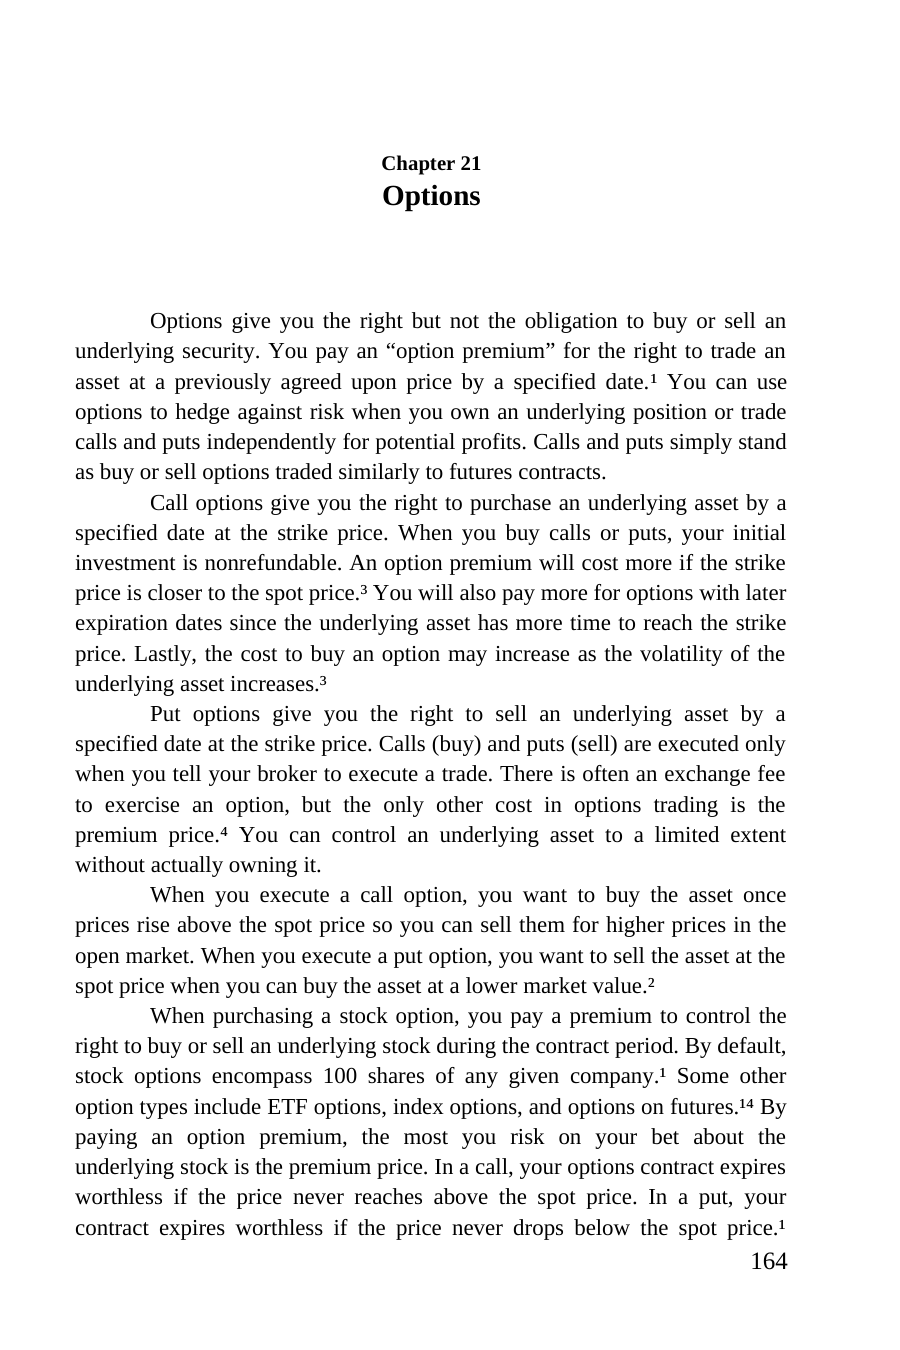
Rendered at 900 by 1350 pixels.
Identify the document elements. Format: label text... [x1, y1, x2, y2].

text When you execute a call option, you want to buy the asset once prices rise above the spot price so you can sell them for higher prices in the open market. When you execute a put option, you want to sell the asset at the spot price when you can buy the asset at a lower market value.² [75, 968, 787, 998]
text Options give you the right but not the obligation to buy or sell an underlying security. You pay an “option premium” for the right to trade an asset at a previously agreed upon price by a specified date.¹ You can use options to hedge against risk when you own an underlying position or trade calls and puts independently for potential profits. Calls and puts simply stand as buy or sell options traded similarly to futures contracts. [75, 307, 787, 398]
text Chapter 21 [75, 151, 787, 175]
text When you execute a call option, you want to buy the asset once prices rise above the spot price so you can sell them for higher prices in the open market. When you execute a put option, you want to sell the asset at the spot price when you can buy the asset at a lower market value.² [75, 881, 787, 912]
text Options [75, 178, 787, 212]
